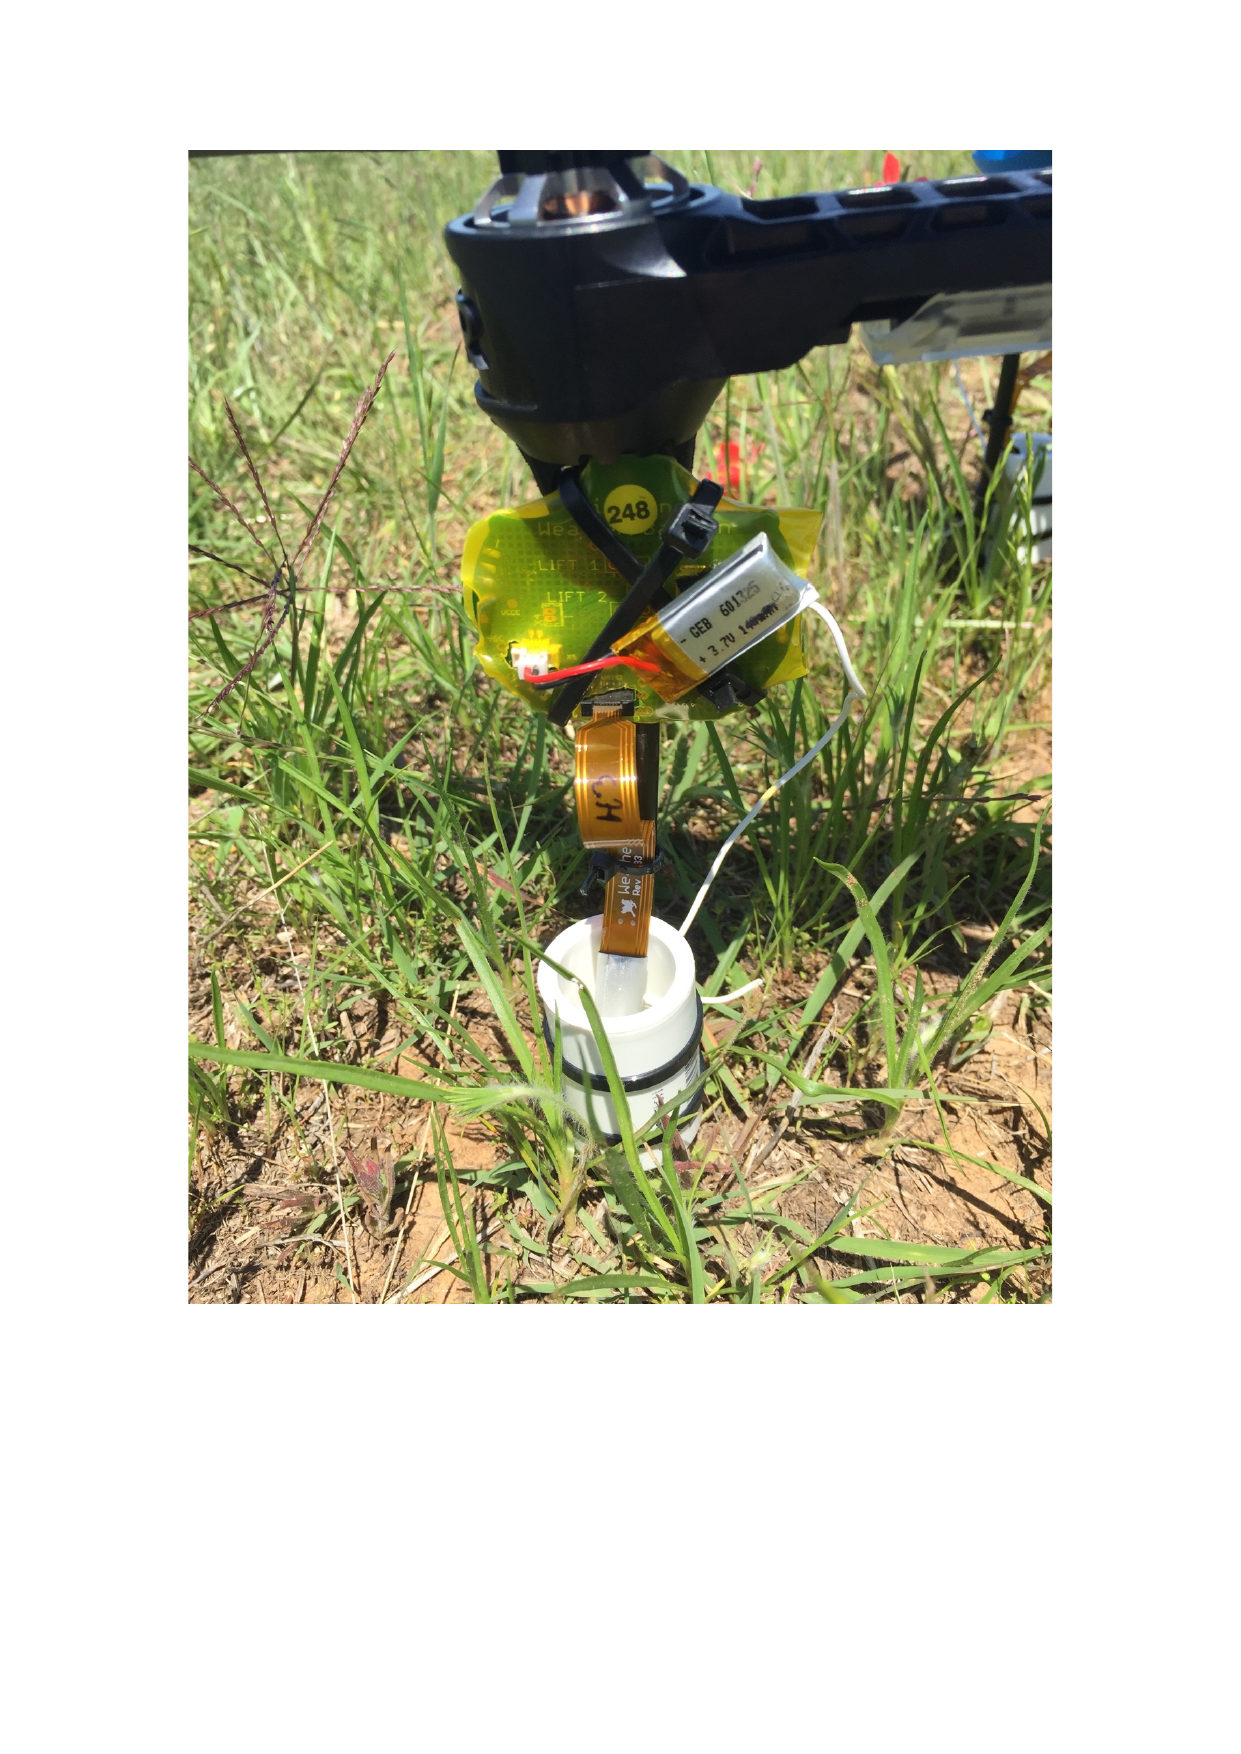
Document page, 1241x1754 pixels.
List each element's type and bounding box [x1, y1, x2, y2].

picture [188, 150, 1053, 1304]
